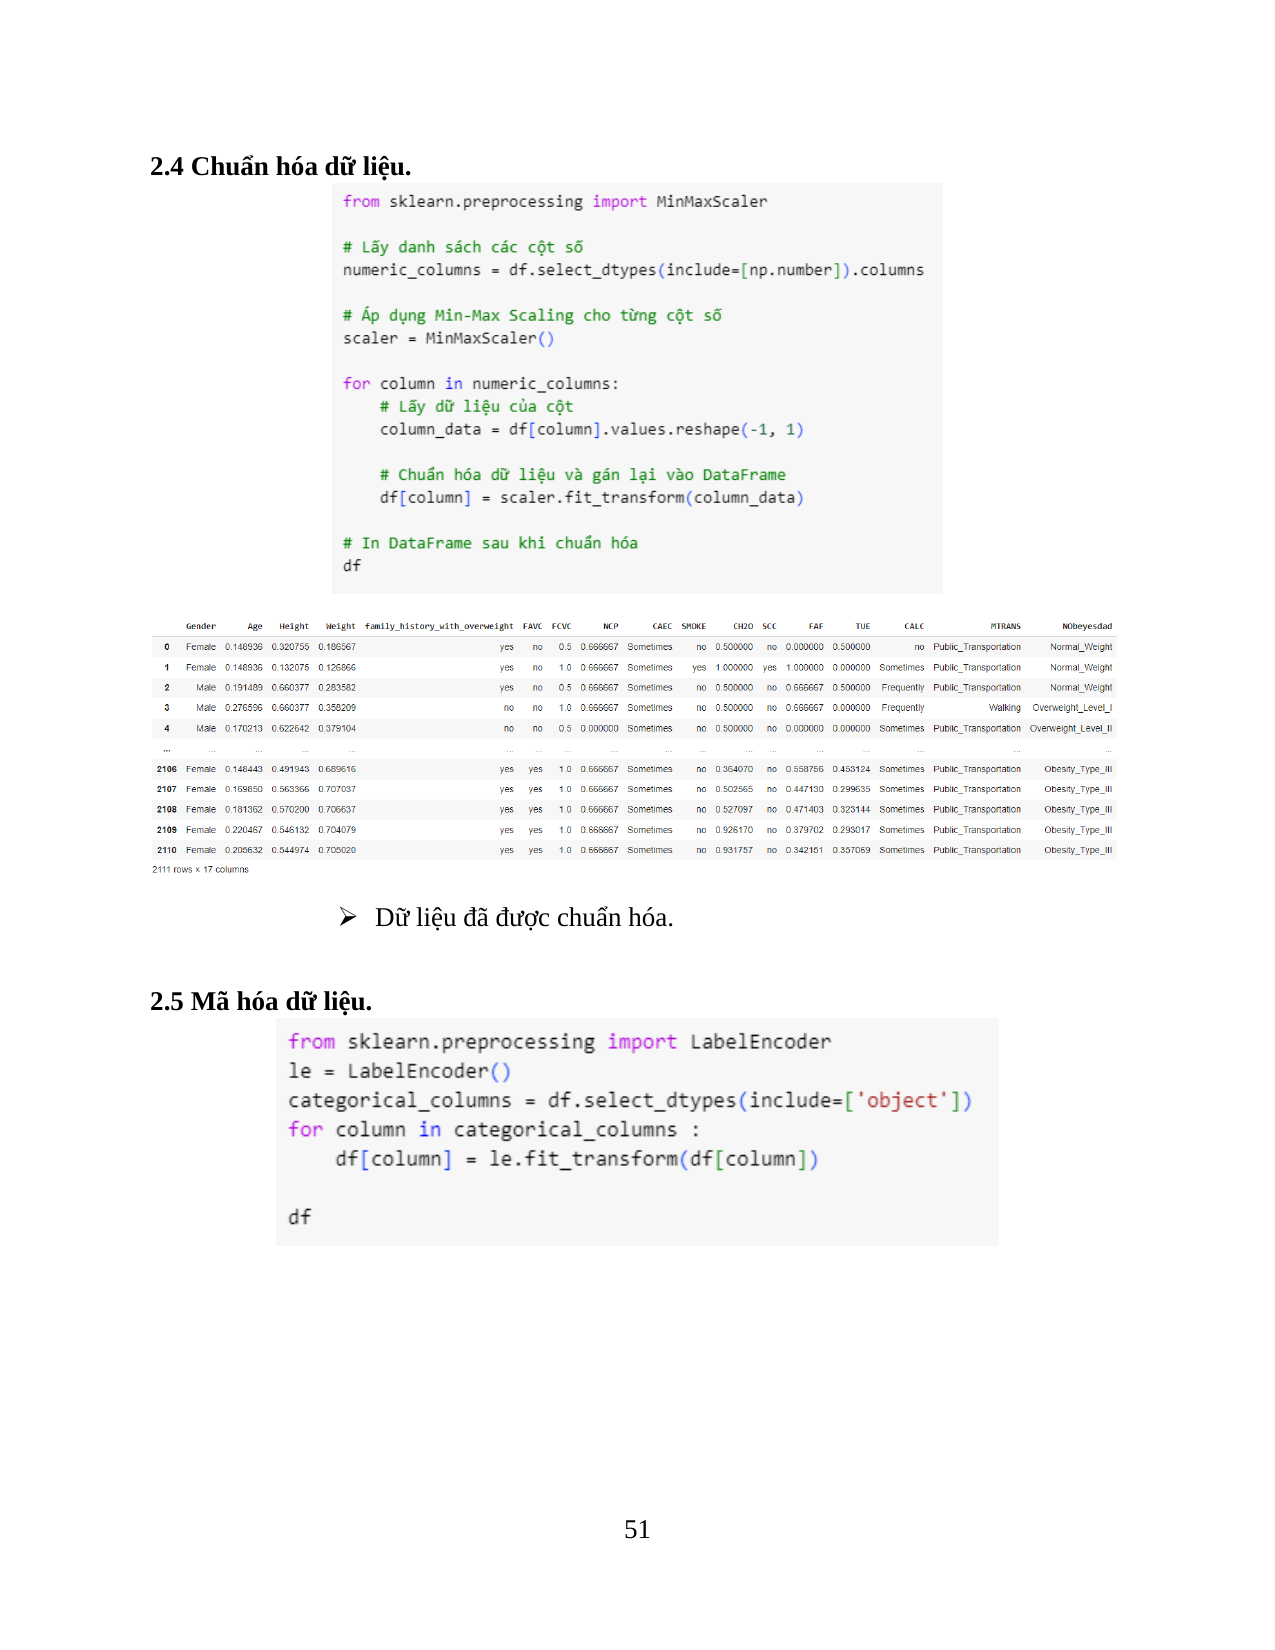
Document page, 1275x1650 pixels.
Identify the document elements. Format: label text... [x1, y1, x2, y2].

picture [331, 183, 944, 594]
picture [276, 1018, 999, 1246]
subtitle 2.5 Mã hóa dữ liệu. [150, 984, 1125, 1016]
picture [150, 613, 1125, 882]
list Dữ liệu đã được chuẩn hóa. [337, 901, 1125, 932]
subtitle 2.4 Chuẩn hóa dữ liệu. [150, 150, 1125, 181]
